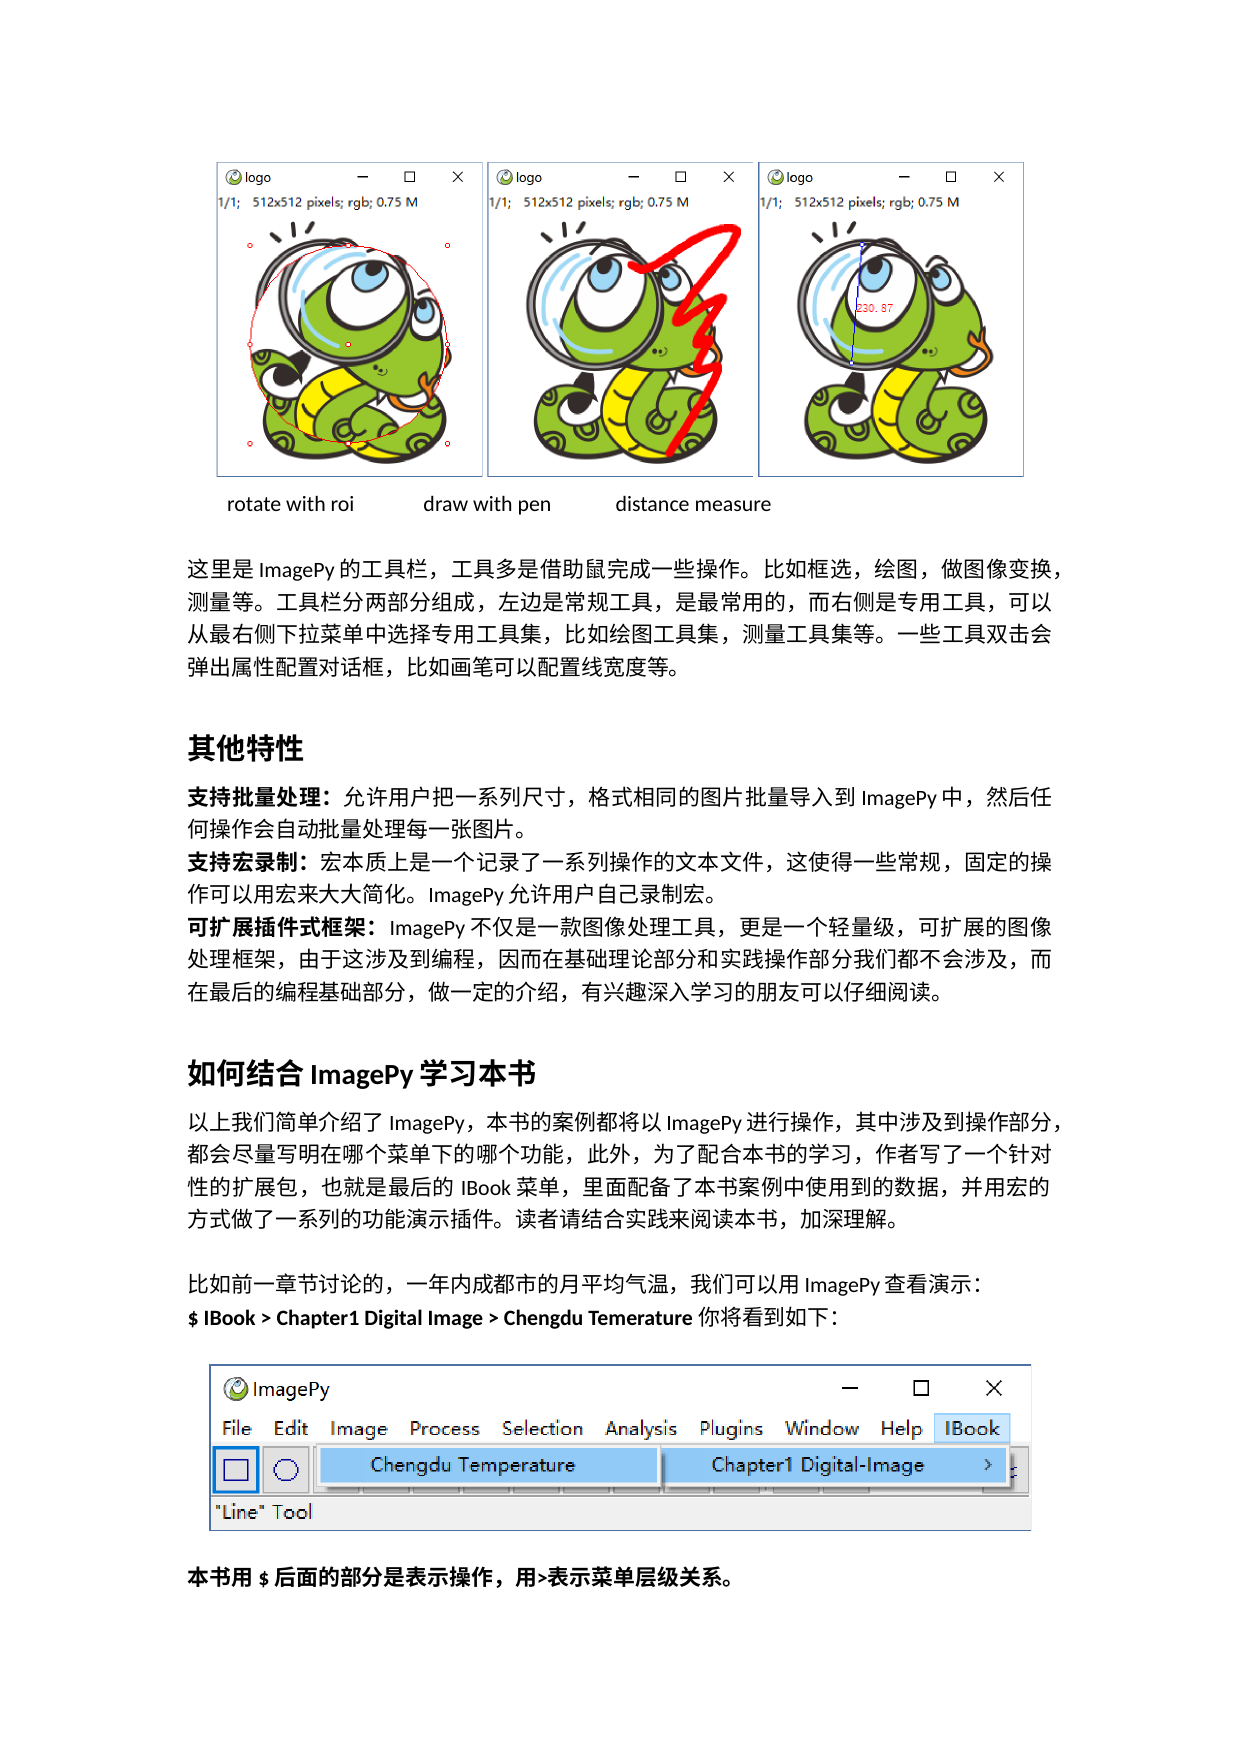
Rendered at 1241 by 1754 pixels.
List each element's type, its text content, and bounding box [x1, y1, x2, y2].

list 如何结合ImagePy学习本书 [187, 1039, 1053, 1104]
list 这里是ImagePy的工具栏，工具多是借助鼠完成一些操作。比如框选，绘图，做图像变换，测量等。工具栏分两部分组成，左边是常规工具，是最常用的，而右侧是专用工具，可以从最右侧下拉菜单中选择专用工具集，比如绘图工具集，测量工具集等。一些工具双击会弹出属性配置对话框，比如画笔可以配置线宽度等。 [187, 552, 1053, 682]
list 可扩展插件式框架：ImagePy不仅是一款图像处理工具，更是一个轻量级，可扩展的图像处理框架，由于这涉及到编程，因而在基础理论部分和实践操作部分我们都不会涉及，而在最后的编程基础部分，做一定的介绍，有兴趣深入学习的朋友可以仔细阅读。 [187, 909, 1053, 1007]
picture [216, 162, 483, 477]
list $ IBook > Chapter1 Digital Image > Chengdu Temerature 你将看到如下： [187, 1299, 1053, 1332]
picture [487, 162, 753, 477]
picture [758, 162, 1024, 477]
list 本书用 $ 后面的部分是表示操作，用>表示菜单层级关系。 [187, 1559, 1053, 1592]
list rotate with roi draw with pen distance measure [187, 487, 1053, 519]
list 以上我们简单介绍了ImagePy，本书的案例都将以ImagePy进行操作，其中涉及到操作部分，都会尽量写明在哪个菜单下的哪个功能，此外，为了配合本书的学习，作者写了一个针对性的扩展包，也就是最后的IBook菜单，里面配备了本书案例中使用到的数据，并用宏的方式做了一系列的功能演示插件。读者请结合实践来阅读本书，加深理解。 [187, 1104, 1053, 1234]
list 比如前一章节讨论的，一年内成都市的月平均气温，我们可以用ImagePy查看演示： [187, 1267, 1053, 1299]
list 支持宏录制：宏本质上是一个记录了一系列操作的文本文件，这使得一些常规，固定的操作可以用宏来大大简化。ImagePy允许用户自己录制宏。 [187, 844, 1053, 909]
list 支持批量处理：允许用户把一系列尺寸，格式相同的图片批量导入到ImagePy中，然后任何操作会自动批量处理每一张图片。 [187, 779, 1053, 844]
list 其他特性 [187, 714, 1053, 779]
picture [209, 1364, 1032, 1531]
